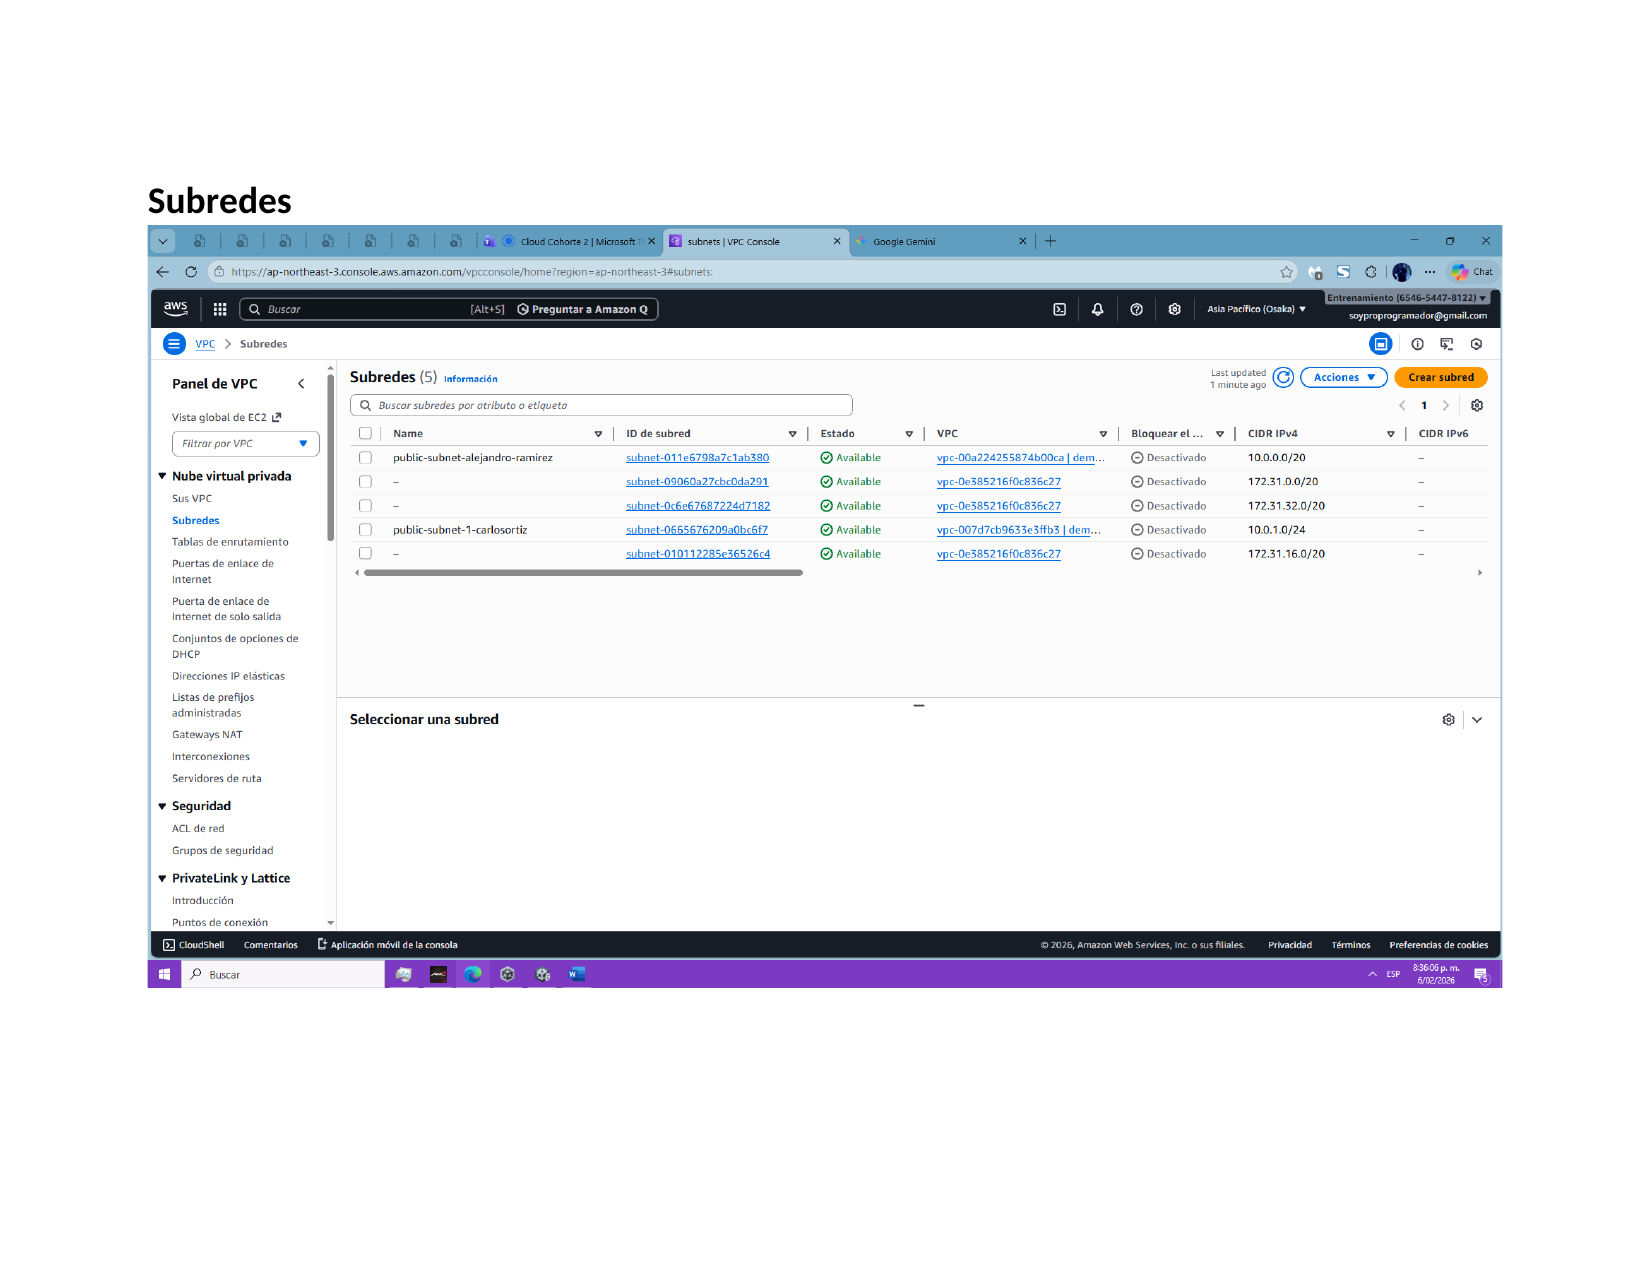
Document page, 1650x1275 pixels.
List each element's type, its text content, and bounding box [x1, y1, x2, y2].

picture [147, 225, 1503, 988]
text Subredes [148, 177, 1502, 225]
